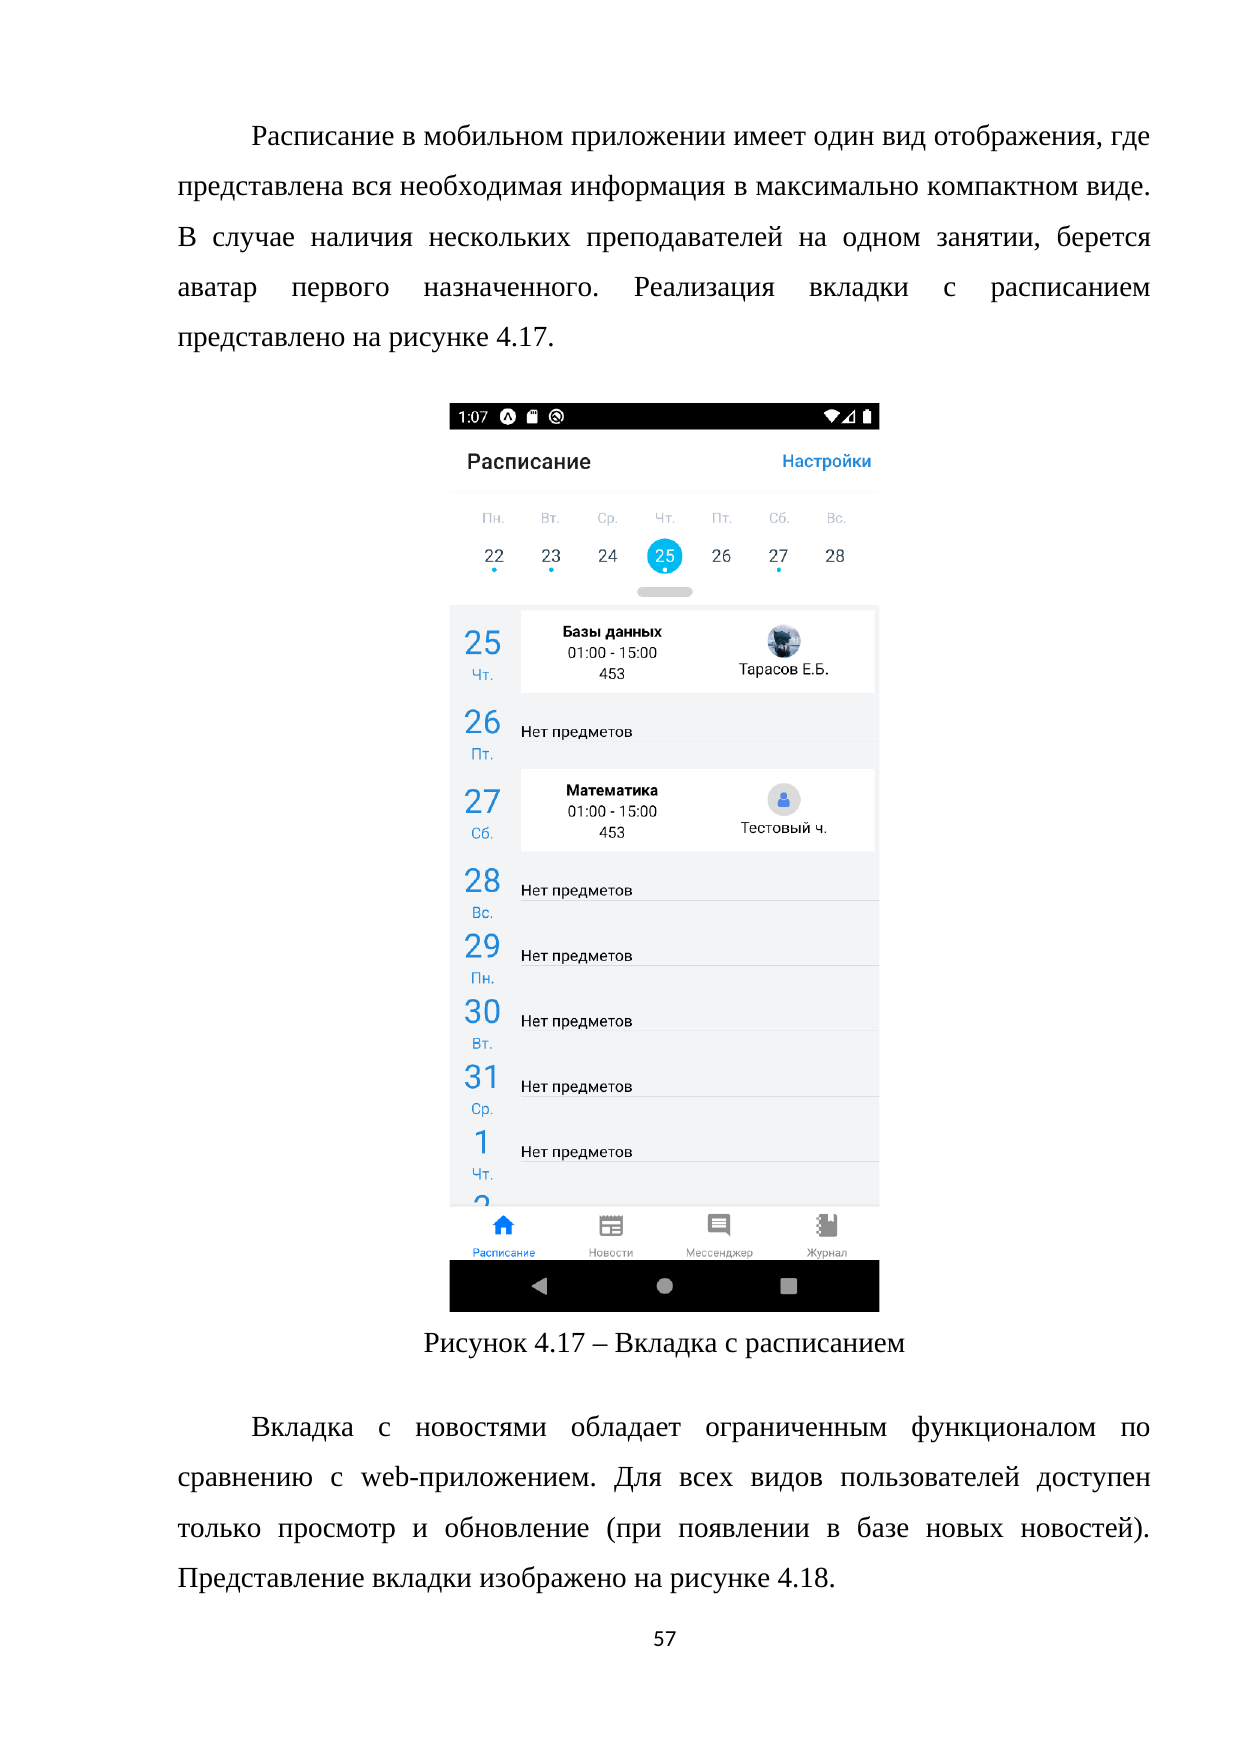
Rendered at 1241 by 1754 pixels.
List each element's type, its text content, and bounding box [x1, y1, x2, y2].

text Расписание в мобильном приложении имеет один вид отображения, где представлена вся необходимая информация в максимально компактном виде. В случае наличия нескольких преподавателей на одном занятии, берется аватар первого назначенного. Реализация вкладки с расписанием представлено на рисунке 4.17. [177, 118, 1152, 353]
picture [449, 403, 880, 1312]
text Рисунок 4.17 – Вкладка с расписанием [177, 1325, 1152, 1359]
text Вкладка с новостями обладает ограниченным функционалом по сравнению с web-приложением. Для всех видов пользователей доступен только просмотр и обновление (при появлении в базе новых новостей). Представление вкладки изображено на рисунке 4.18. [177, 1409, 1152, 1594]
